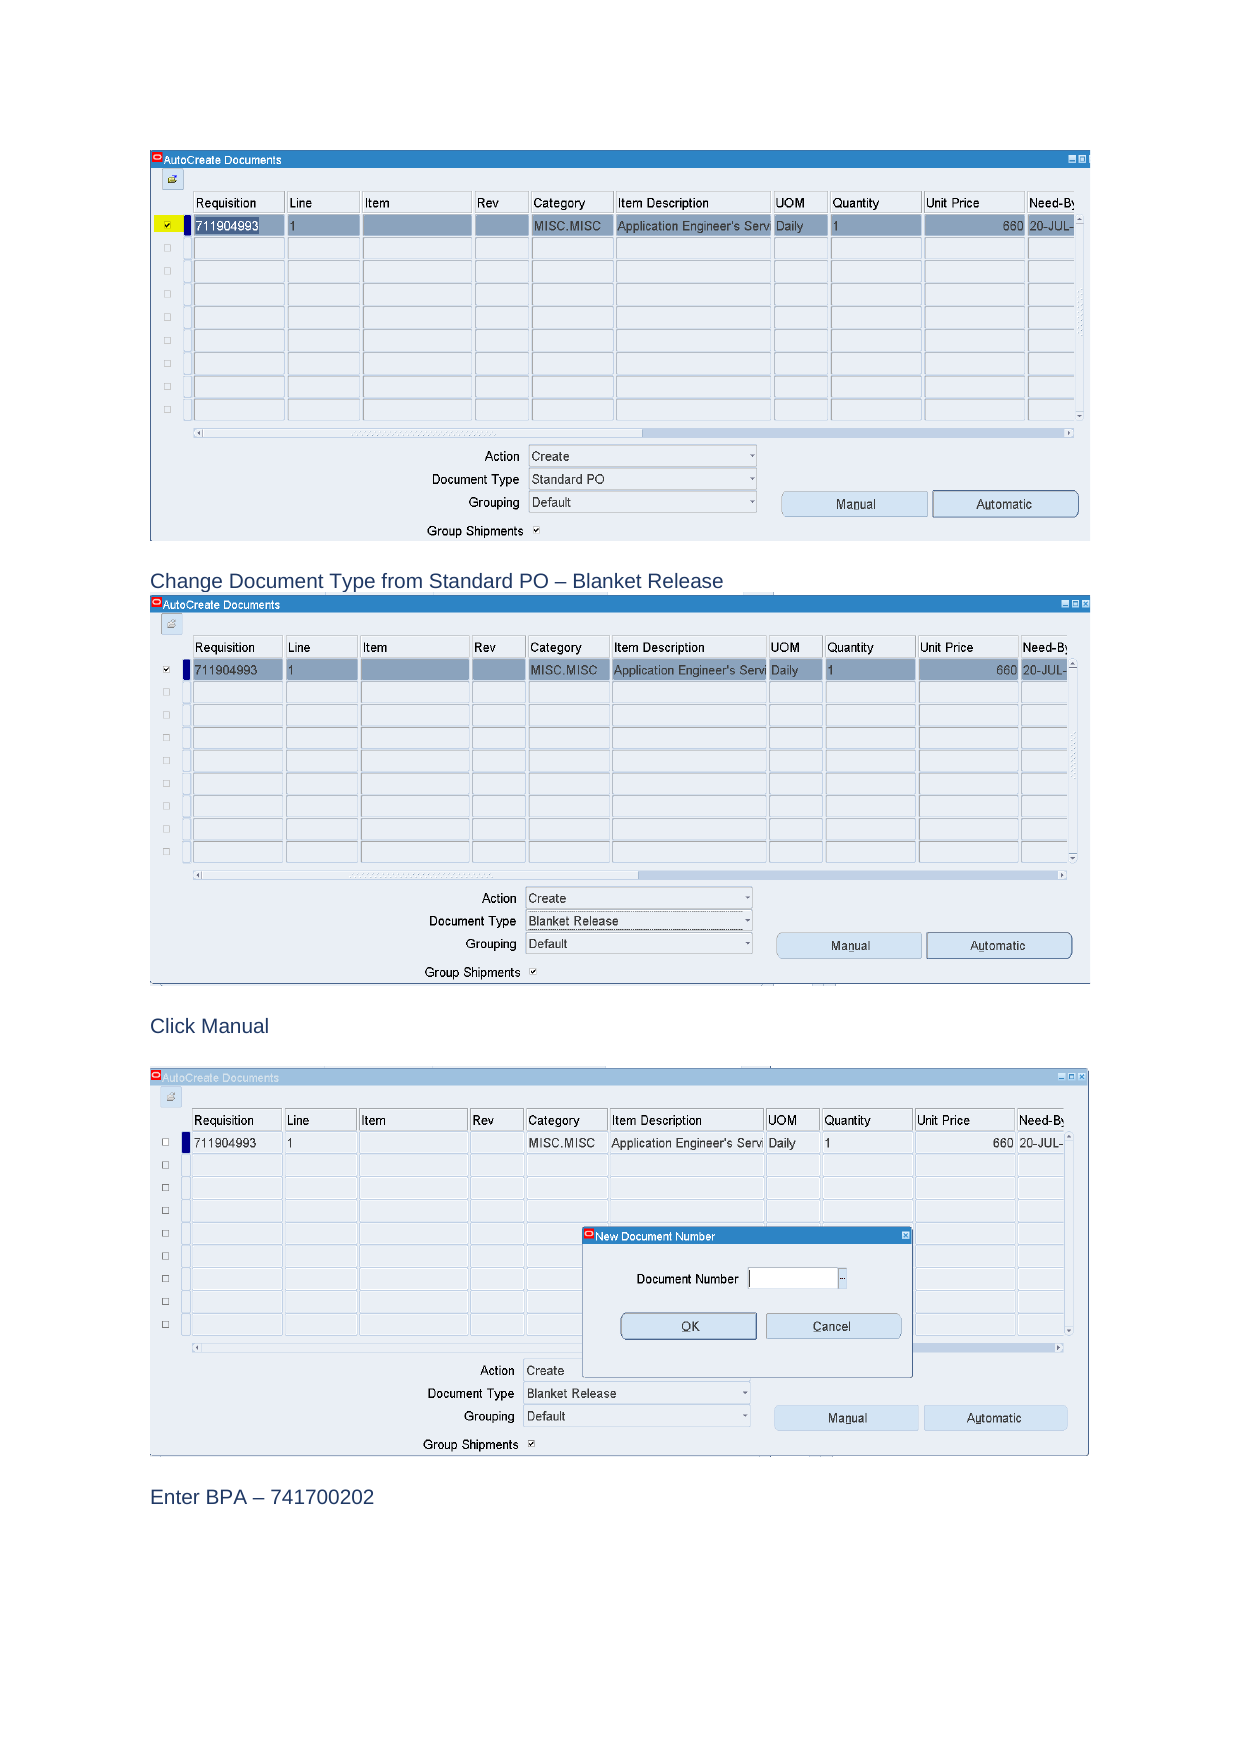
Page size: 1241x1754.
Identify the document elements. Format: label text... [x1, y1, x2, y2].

text Enter BPA – 741700202 [150, 1485, 1090, 1509]
text Click Manual [150, 1014, 1090, 1038]
text Change Document Type from Standard PO – Blanket Release [150, 568, 1090, 592]
picture [150, 150, 1091, 541]
picture [150, 1066, 1091, 1457]
picture [150, 592, 1091, 986]
